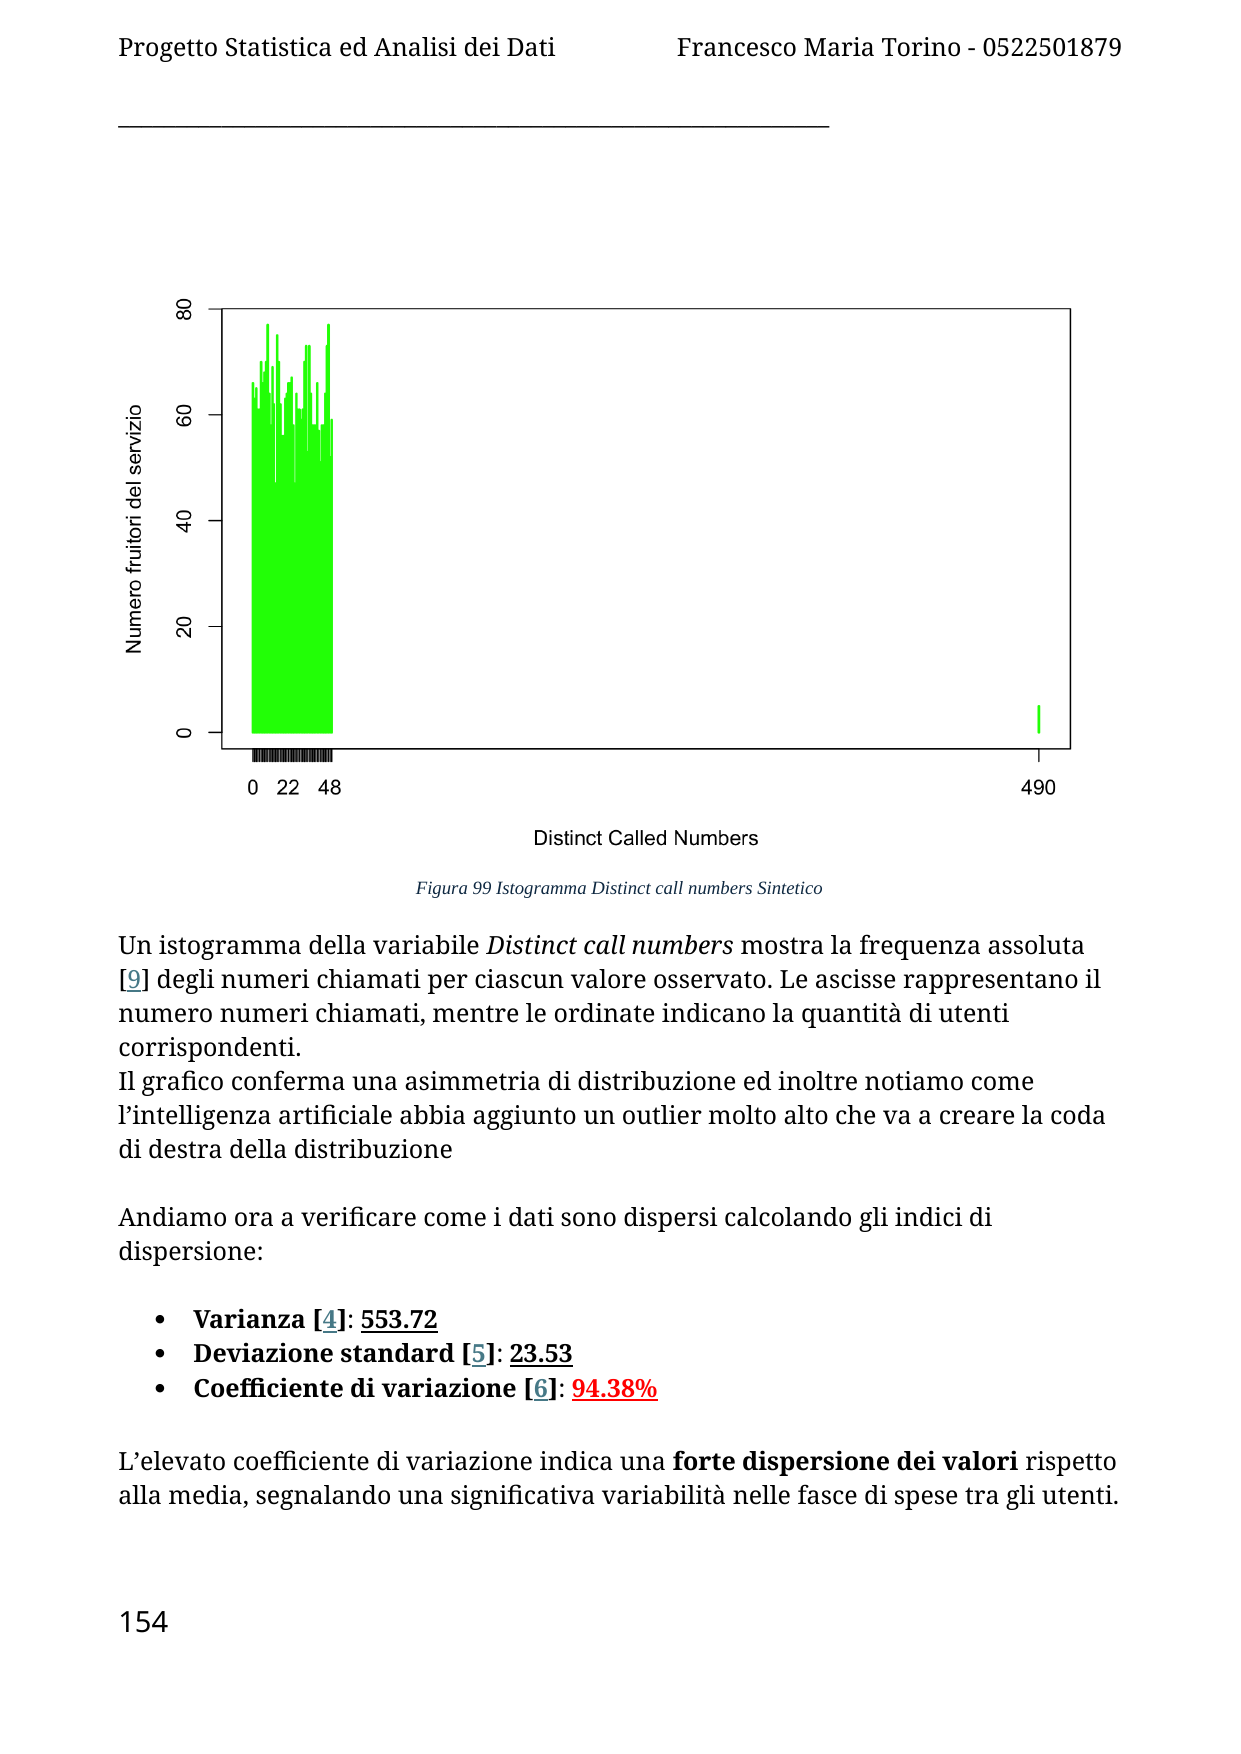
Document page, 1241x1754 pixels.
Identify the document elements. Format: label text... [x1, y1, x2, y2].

list Varianza [4]: 553.72 [156, 1302, 1122, 1336]
text L’elevato coefficiente di variazione indica una forte dispersione dei valori rispetto alla media, segnalando una significativa variabilità nelle fasce di spese tra gli utenti. [118, 1444, 1122, 1512]
text Un istogramma della variabile Distinct call numbers mostra la frequenza assoluta [9] degli numeri chiamati per ciascun valore osservato. Le ascisse rappresentano il numero numeri chiamati, mentre le ordinate indicano la quantità di utenti corrispondenti. [118, 927, 1122, 1064]
text Andiamo ora a verificare come i dati sono dispersi calcolando gli indici di dispersione: [118, 1200, 1122, 1268]
text Il grafico conferma una asimmetria di distribuzione ed inoltre notiamo come l’intelligenza artificiale abbia aggiunto un outlier molto alto che va a creare la coda di destra della distribuzione [118, 1064, 1122, 1166]
list Coefficiente di variazione [6]: 94.38% [156, 1370, 1122, 1404]
text Figura 99 Istogramma Distinct call numbers Sintetico [118, 877, 1122, 899]
picture [118, 205, 1123, 877]
list Deviazione standard [5]: 23.53 [156, 1336, 1122, 1370]
